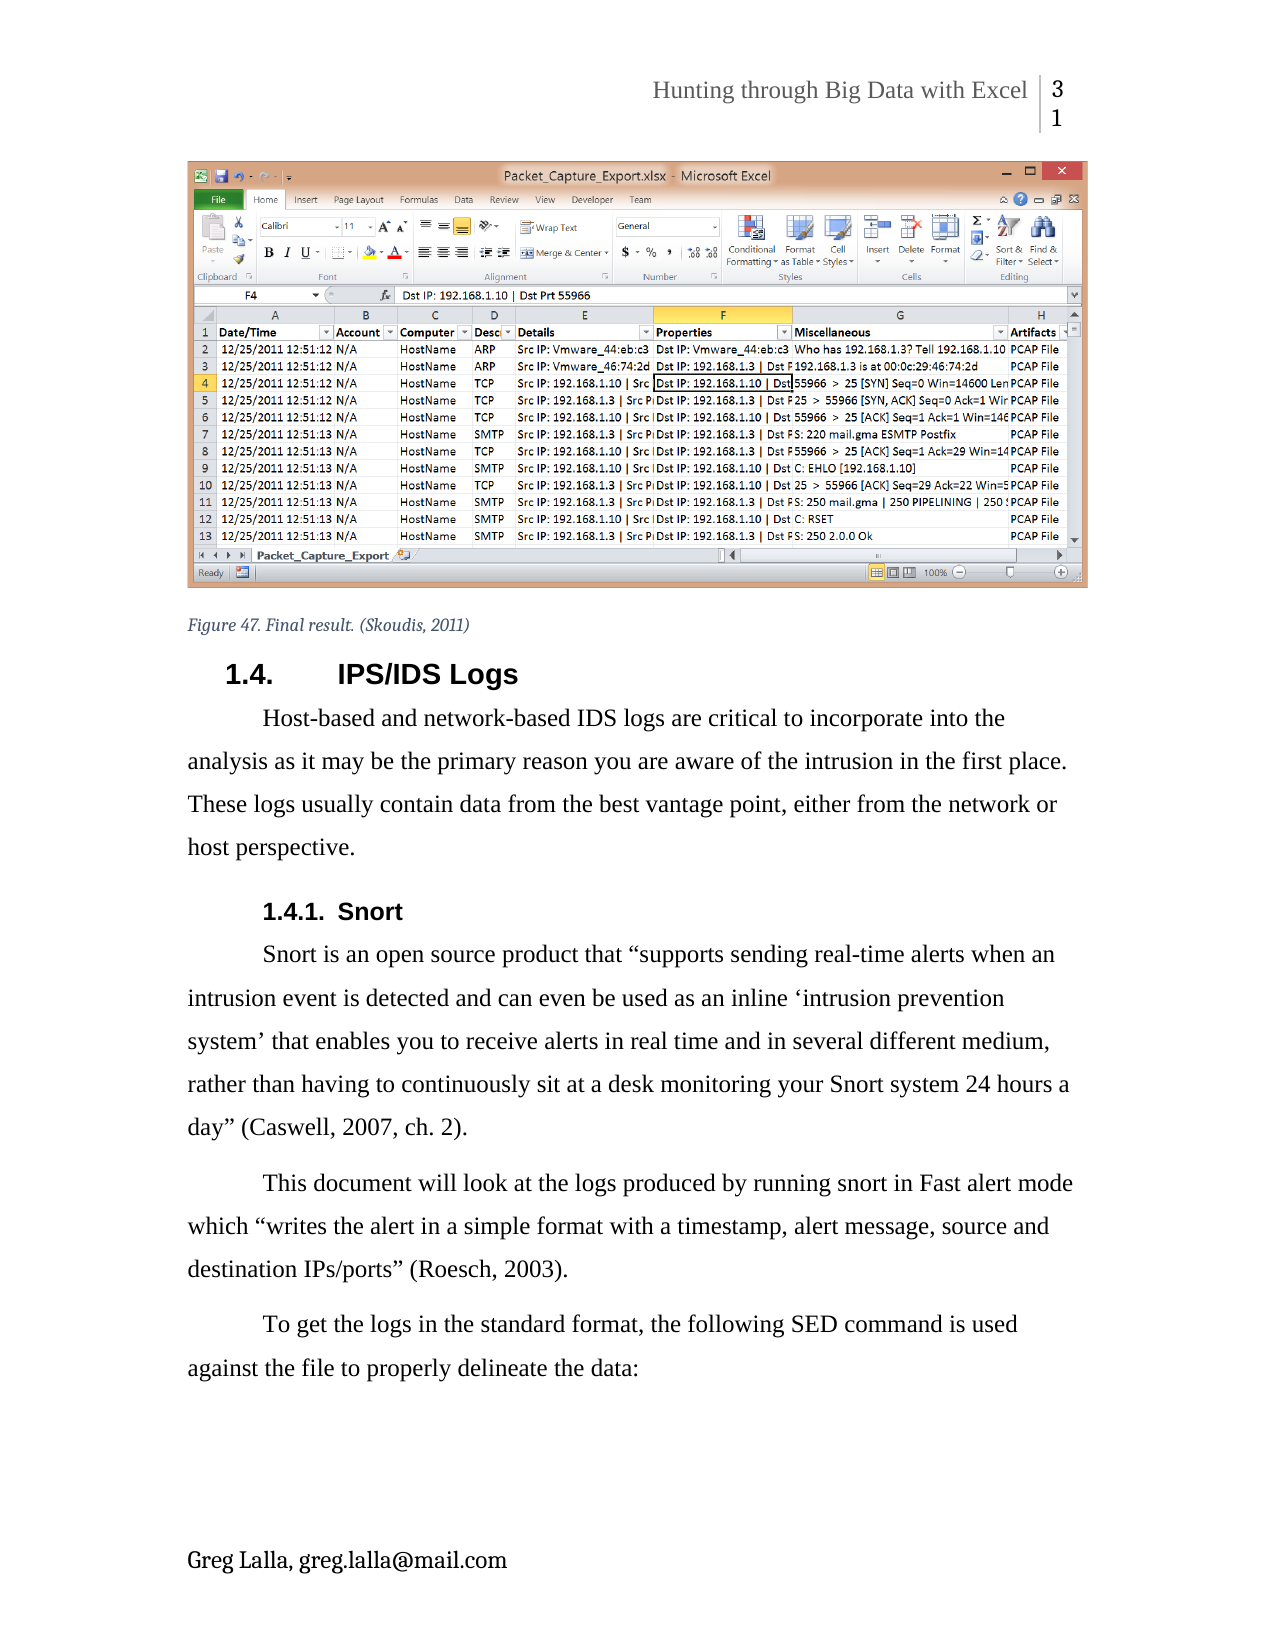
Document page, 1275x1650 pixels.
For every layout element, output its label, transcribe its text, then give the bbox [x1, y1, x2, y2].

text Snort is an open source product that “supports sending real-time alerts when an intrusion event is detected and can even be used as an inline ‘intrusion prevention system’ that enables you to receive alerts in real time and in several different medium, rather than having to continuously sit at a desk monitoring your Snort system 24 hours a day” (Caswell, 2007, ch. 2). [187, 939, 1087, 1141]
subtitle IPS/IDS Logs [225, 657, 1087, 691]
picture [187, 161, 1088, 588]
text Host-based and network-based IDS logs are critical to incorporate into the analysis as it may be the primary reason you are aware of the intrusion in the first place. These logs usually contain data from the best vantage point, either from the network or host perspective. [187, 703, 1087, 861]
text Figure 47. Final result. (Skoudis, 2011) [187, 615, 1087, 636]
text To get the logs in the standard format, the following SED command is used against the file to properly delineate the data: [187, 1309, 1087, 1381]
text This document will look at the logs produced by running snort in Fast alert mode which “writes the alert in a simple format with a timestamp, alert message, source and destination IPs/ports” (Roesch, 2003). [187, 1168, 1087, 1283]
subtitle Snort [262, 896, 1087, 925]
